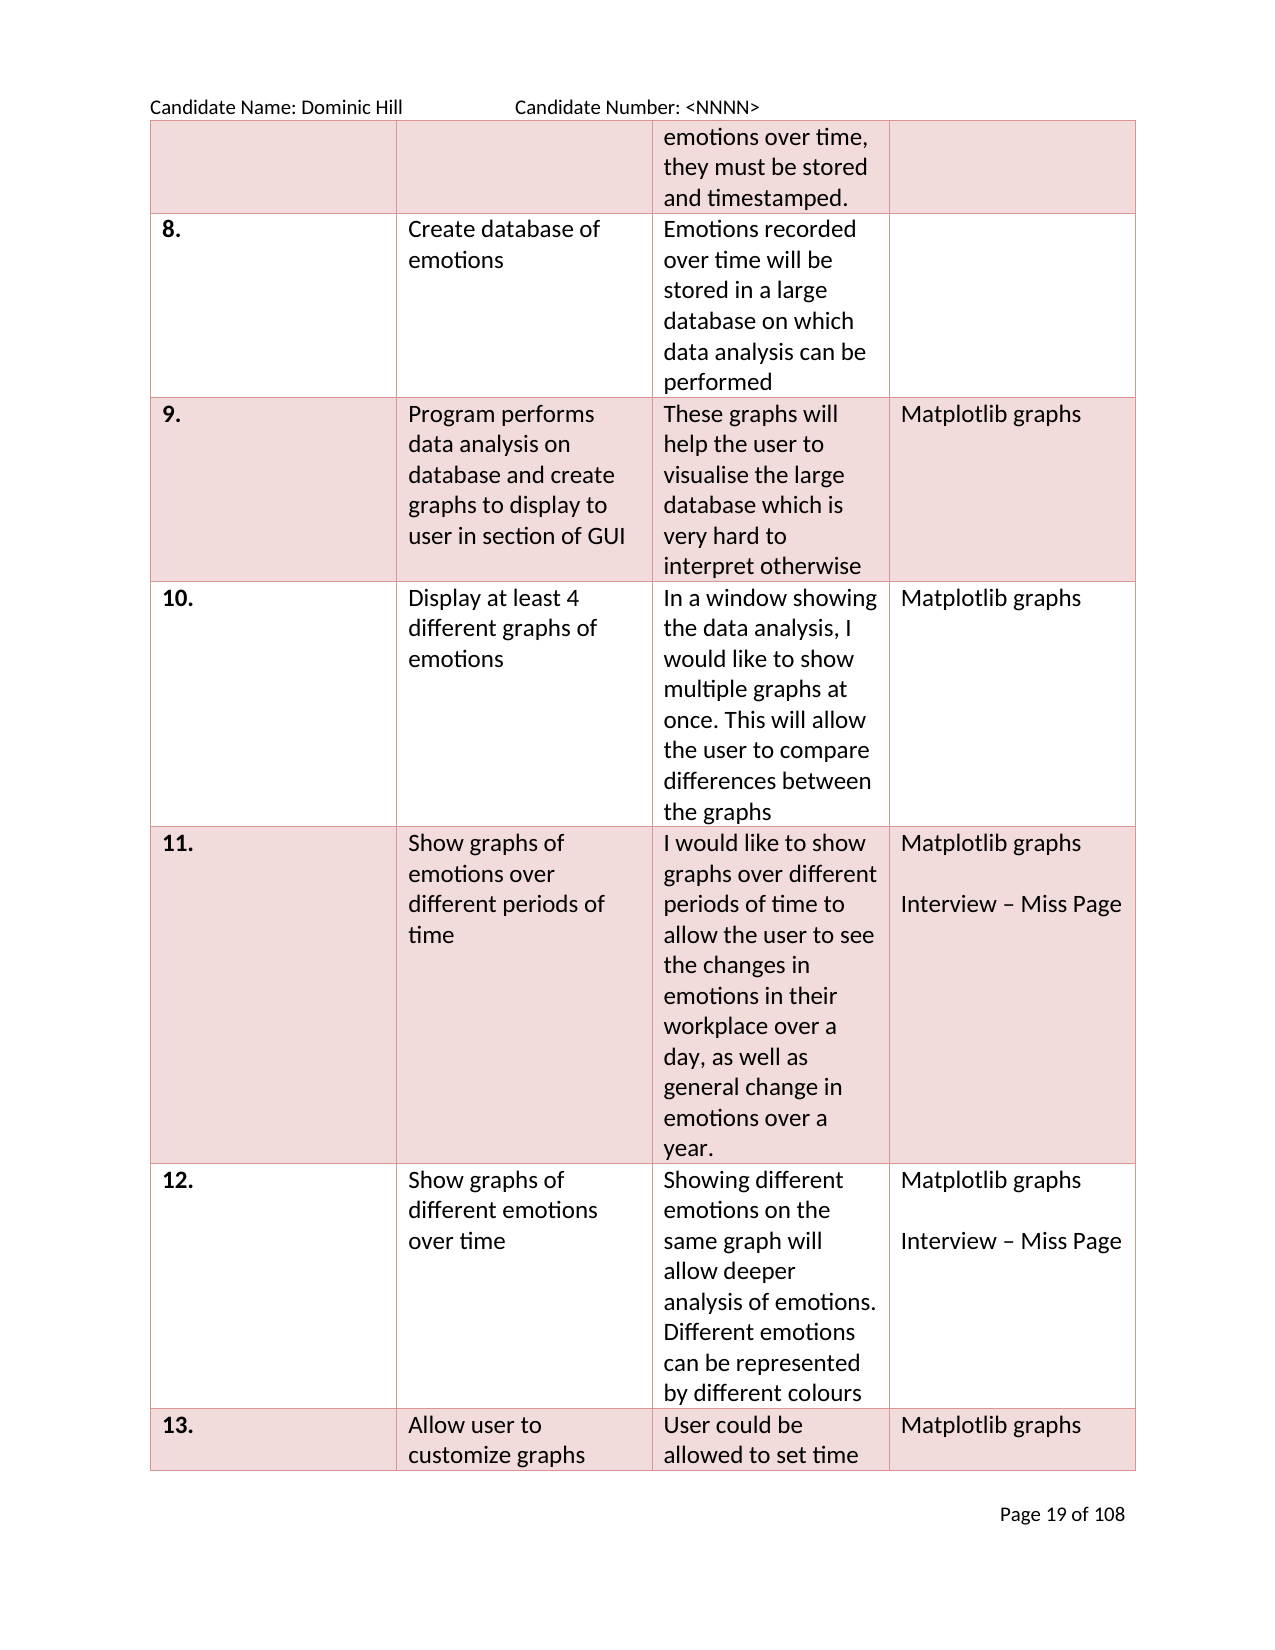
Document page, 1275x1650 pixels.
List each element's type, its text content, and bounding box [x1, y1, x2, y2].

table_cell Matplotlib graphs [890, 582, 1135, 826]
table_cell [890, 1409, 1135, 1470]
table_cell Showing different emotions on the same graph will allow deeper analysis of emotions. Different emotions can be represented by different colours [653, 1164, 889, 1408]
table_cell 12. [151, 1164, 396, 1408]
table_cell Program performs data analysis on database and create graphs to display to user in section of GUI [397, 398, 652, 581]
table_cell Show graphs of different emotions over time [397, 1164, 652, 1408]
table_cell [890, 214, 1135, 397]
table_cell 11. [151, 827, 396, 1163]
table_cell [653, 1409, 889, 1470]
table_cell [397, 121, 652, 213]
table_cell [890, 121, 1135, 213]
table_cell Matplotlib graphs Interview – Miss Page [890, 827, 1135, 1163]
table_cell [397, 1409, 652, 1470]
table_cell Show graphs of emotions over different periods of time [397, 827, 652, 1163]
table_cell Emotions recorded over time will be stored in a large database on which data analysis can be performed [653, 214, 889, 397]
table_cell Matplotlib graphs [890, 398, 1135, 581]
table_cell 8. [151, 214, 396, 397]
table_cell These graphs will help the user to visualise the large database which is very hard to interpret otherwise [653, 398, 889, 581]
table_cell Create database of emotions [397, 214, 652, 397]
table_cell 10. [151, 582, 396, 826]
table_cell 13. [151, 1409, 396, 1470]
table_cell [653, 121, 889, 213]
table_cell I would like to show graphs over different periods of time to allow the user to see the changes in emotions in their workplace over a day, as well as general change in emotions over a year. [653, 827, 889, 1163]
table_cell Matplotlib graphs Interview – Miss Page [890, 1164, 1135, 1408]
table_cell 7. [151, 121, 396, 213]
table_cell Display at least 4 different graphs of emotions [397, 582, 652, 826]
table_cell 9. [151, 398, 396, 581]
table_cell In a window showing the data analysis, I would like to show multiple graphs at once. This will allow the user to compare differences between the graphs [653, 582, 889, 826]
